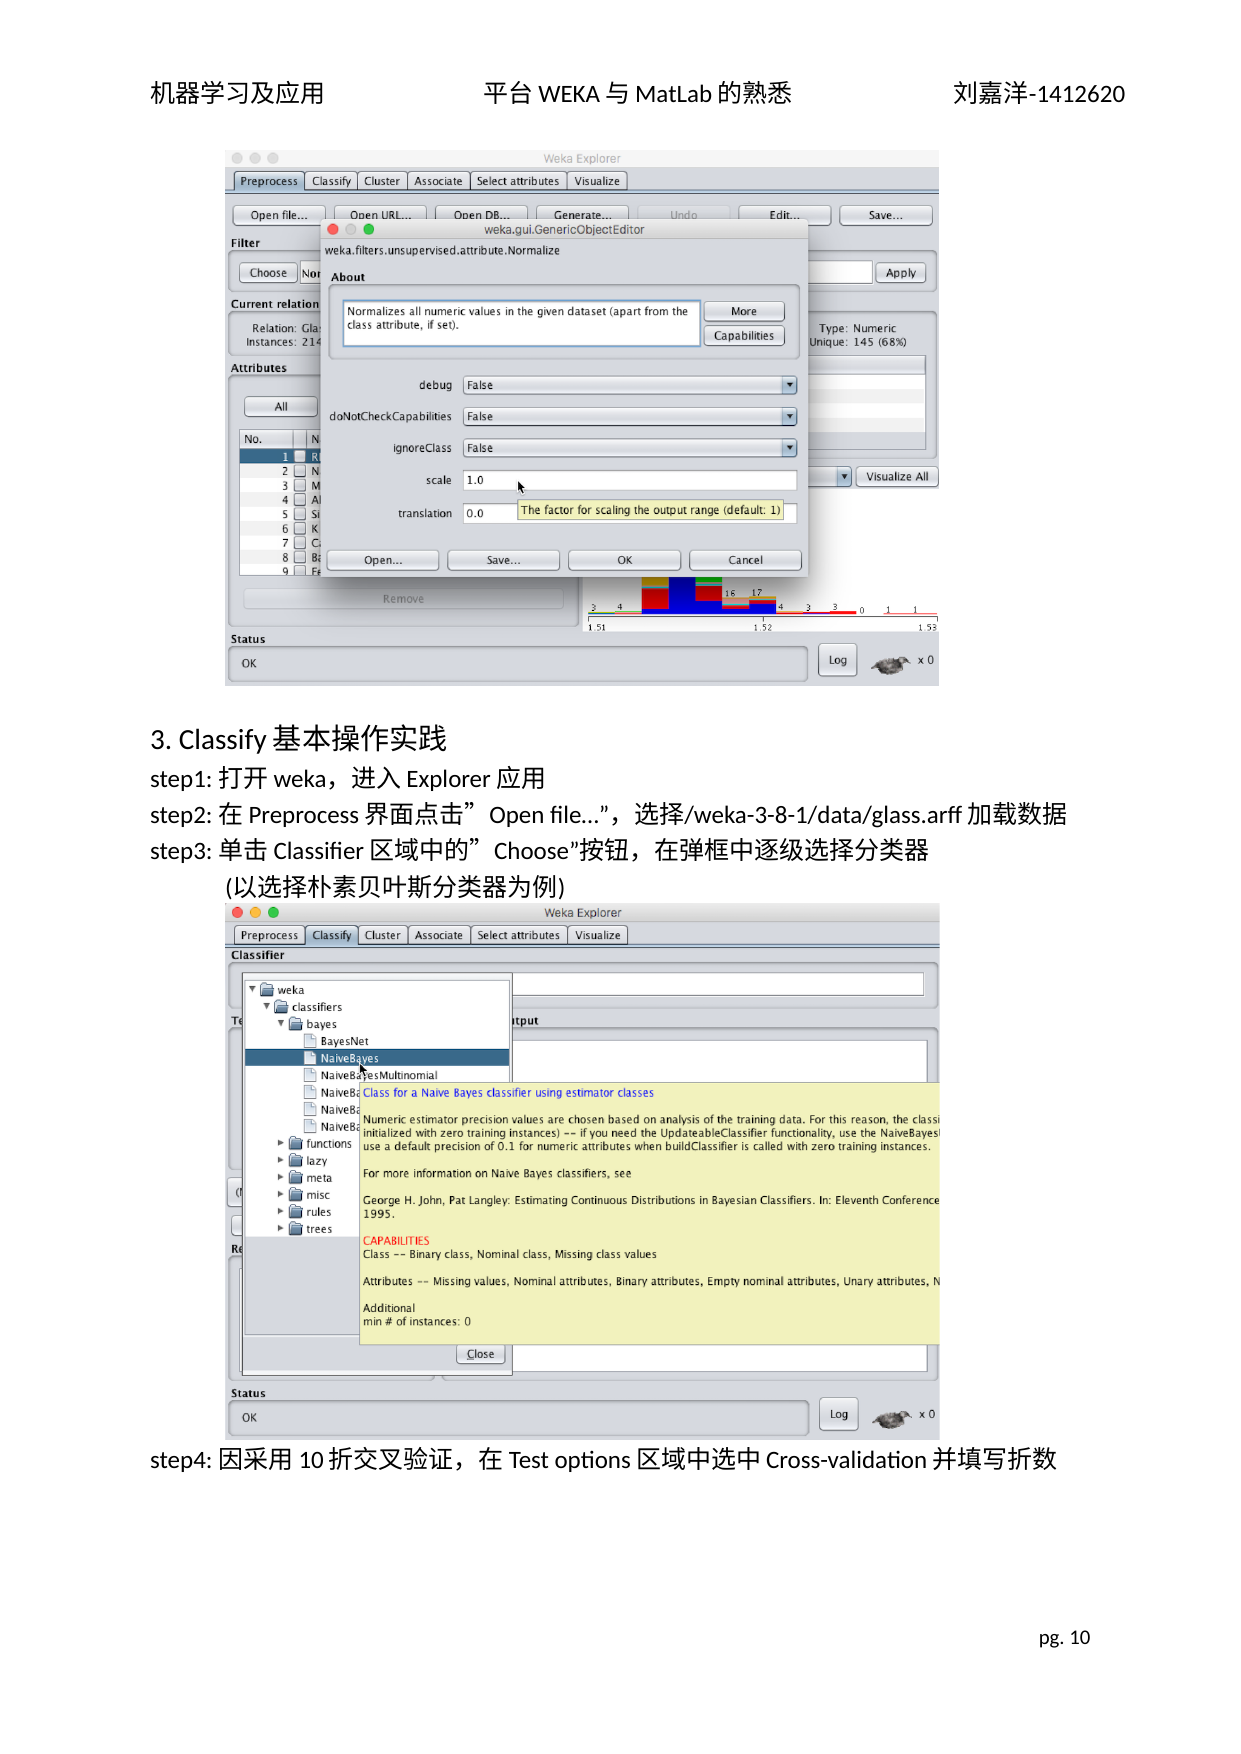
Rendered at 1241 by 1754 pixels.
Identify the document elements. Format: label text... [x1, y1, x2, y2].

text step1: 打开weka，进入Explorer应用 [150, 758, 1090, 794]
text 3. Classify基本操作实践 [150, 716, 1090, 758]
text step3: 单击Classifier区域中的”Choose”按钮，在弹框中逐级选择分类器 [150, 831, 1090, 867]
picture [225, 150, 939, 686]
text step4: 因采用10折交叉验证，在Test options区域中选中Cross-validation并填写折数 [150, 1439, 1090, 1475]
text step2: 在Preprocess界面点击”Open file…”，选择/weka-3-8-1/data/glass.arff加载数据 [150, 794, 1090, 831]
text (以选择朴素贝叶斯分类器为例) [150, 867, 1090, 903]
picture [225, 903, 940, 1440]
